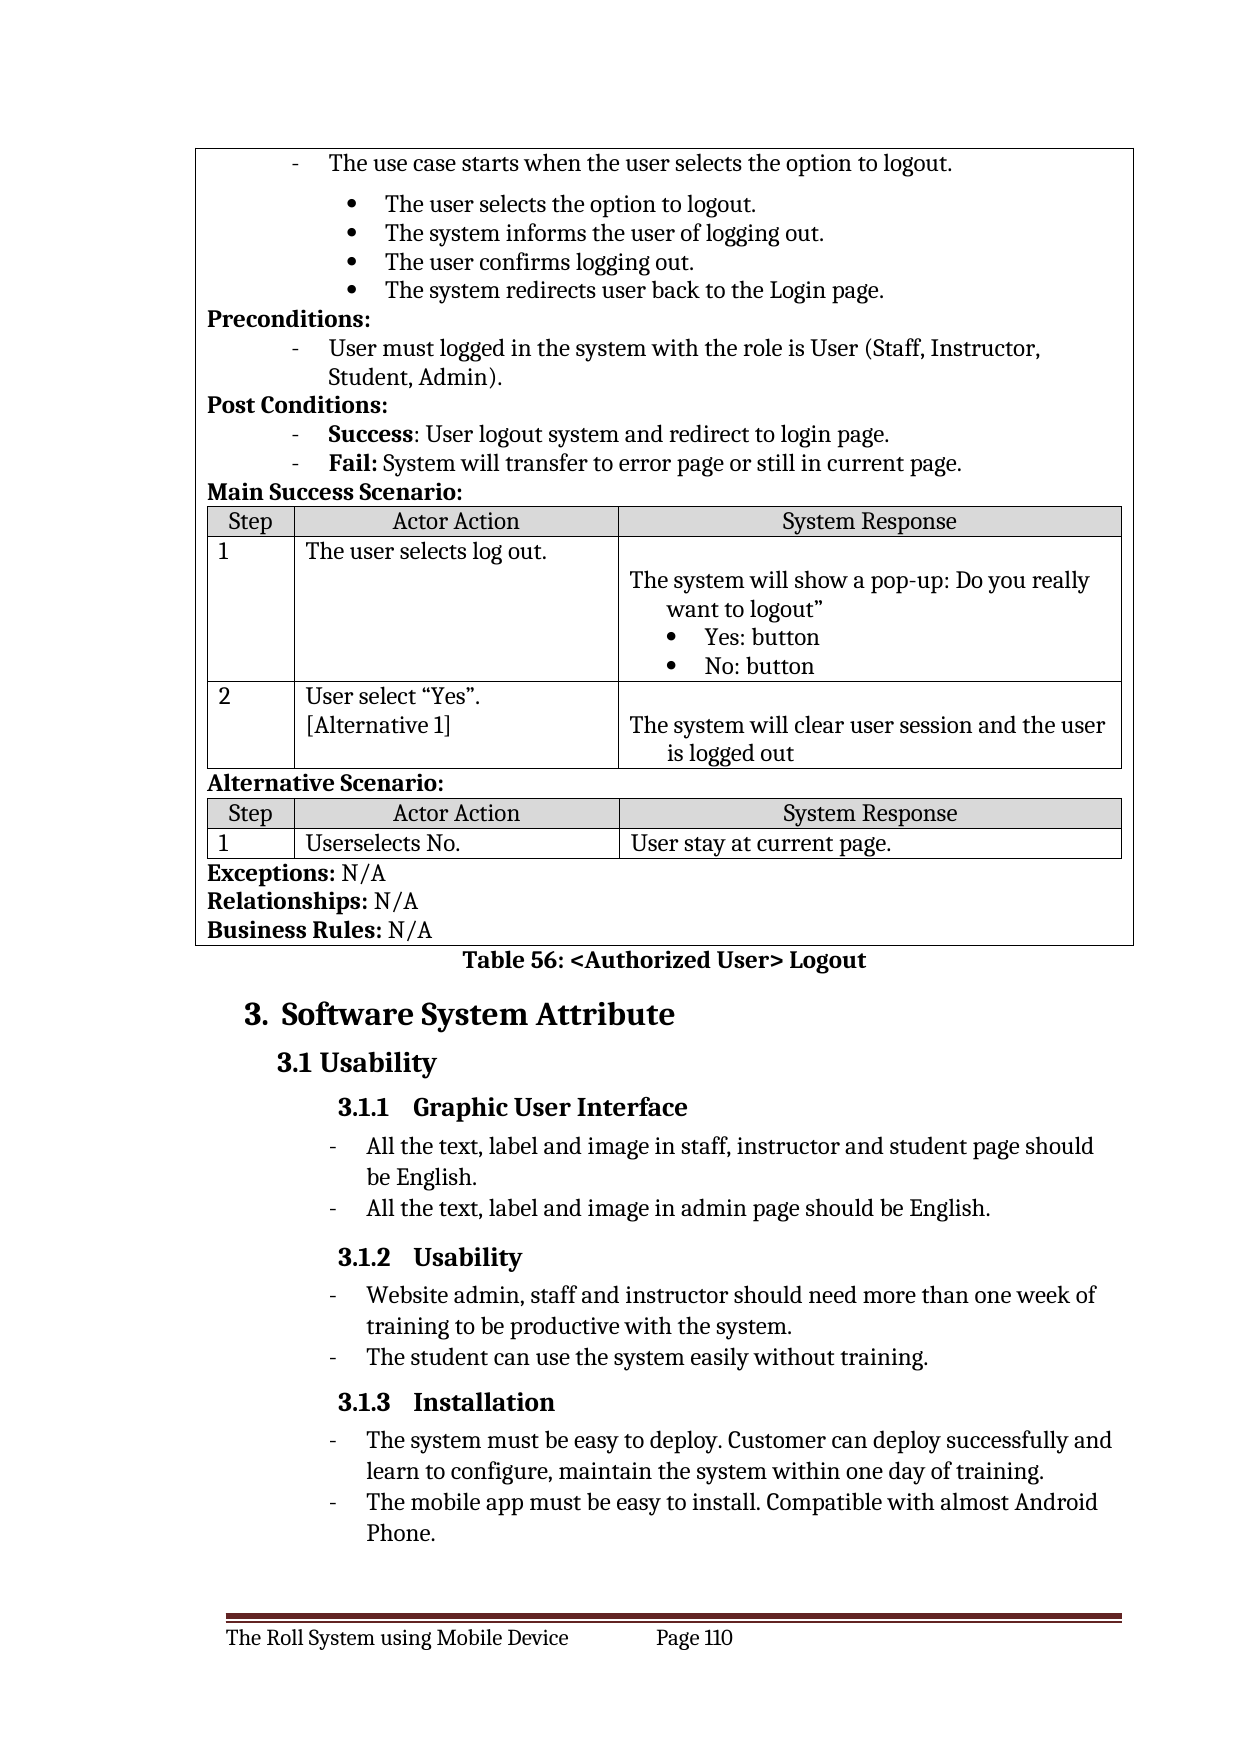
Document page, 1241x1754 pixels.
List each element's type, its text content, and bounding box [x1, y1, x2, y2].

text Table 56: <Authorized User> Logout [207, 946, 1122, 974]
list All the text, label and image in admin page should be English. [329, 1194, 1122, 1223]
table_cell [196, 149, 1133, 945]
list The system must be easy to deploy. Customer can deploy successfully and learn to configure, maintain the system within one day of training. [329, 1426, 1122, 1486]
subtitle Usability [277, 1046, 1122, 1080]
list The student can use the system easily without training. [329, 1343, 1122, 1372]
subtitle Usability [338, 1242, 1122, 1273]
list Website admin, staff and instructor should need more than one week of training to be productive with the system. [329, 1281, 1122, 1341]
subtitle Software System Attribute [244, 995, 1122, 1034]
subtitle Installation [338, 1387, 1122, 1418]
list All the text, label and image in staff, instructor and student page should be English. [329, 1132, 1122, 1192]
subtitle Graphic User Interface [338, 1092, 1122, 1123]
list The mobile app must be easy to install. Compatible with almost Android Phone. [329, 1488, 1122, 1548]
